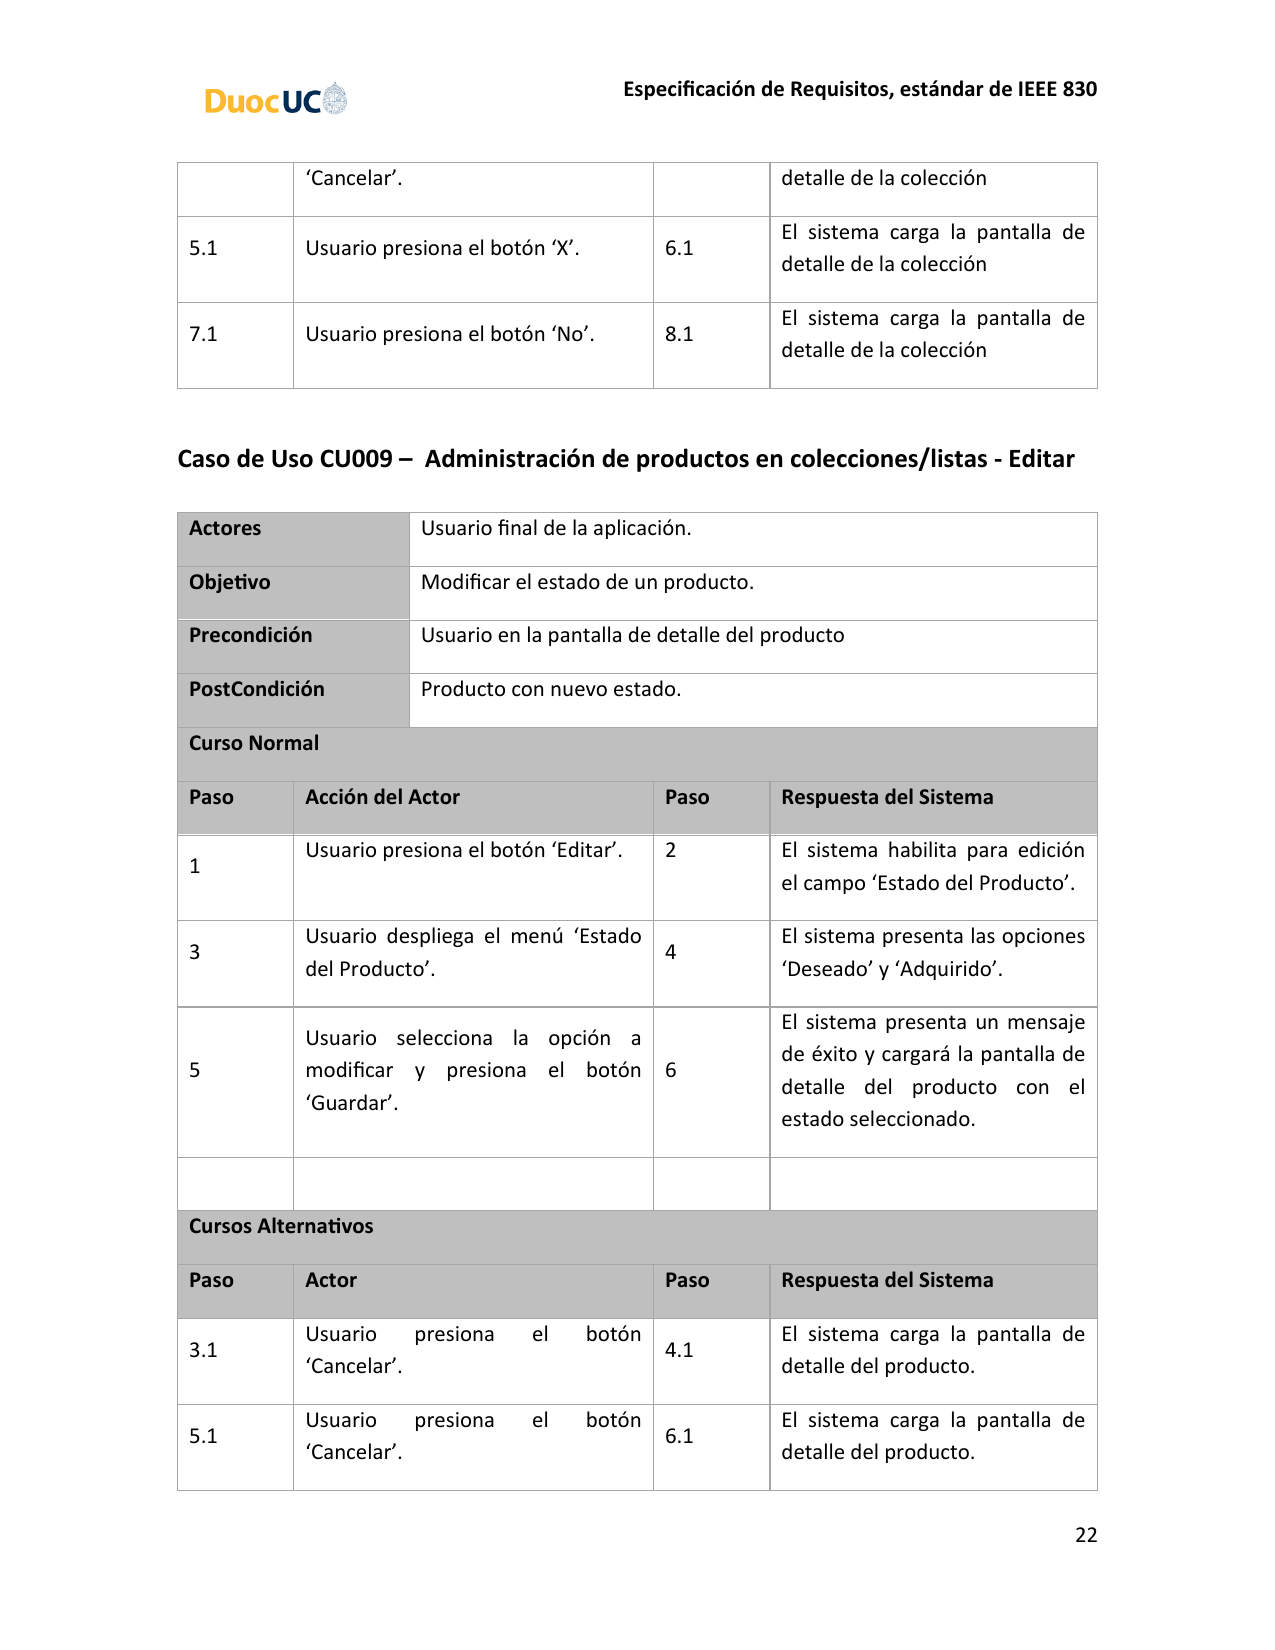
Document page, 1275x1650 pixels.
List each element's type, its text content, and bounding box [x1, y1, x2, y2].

picture [198, 78, 352, 117]
text Caso de Uso CU009 – Administración de productos en colecciones/listas - Editar [177, 442, 1098, 475]
